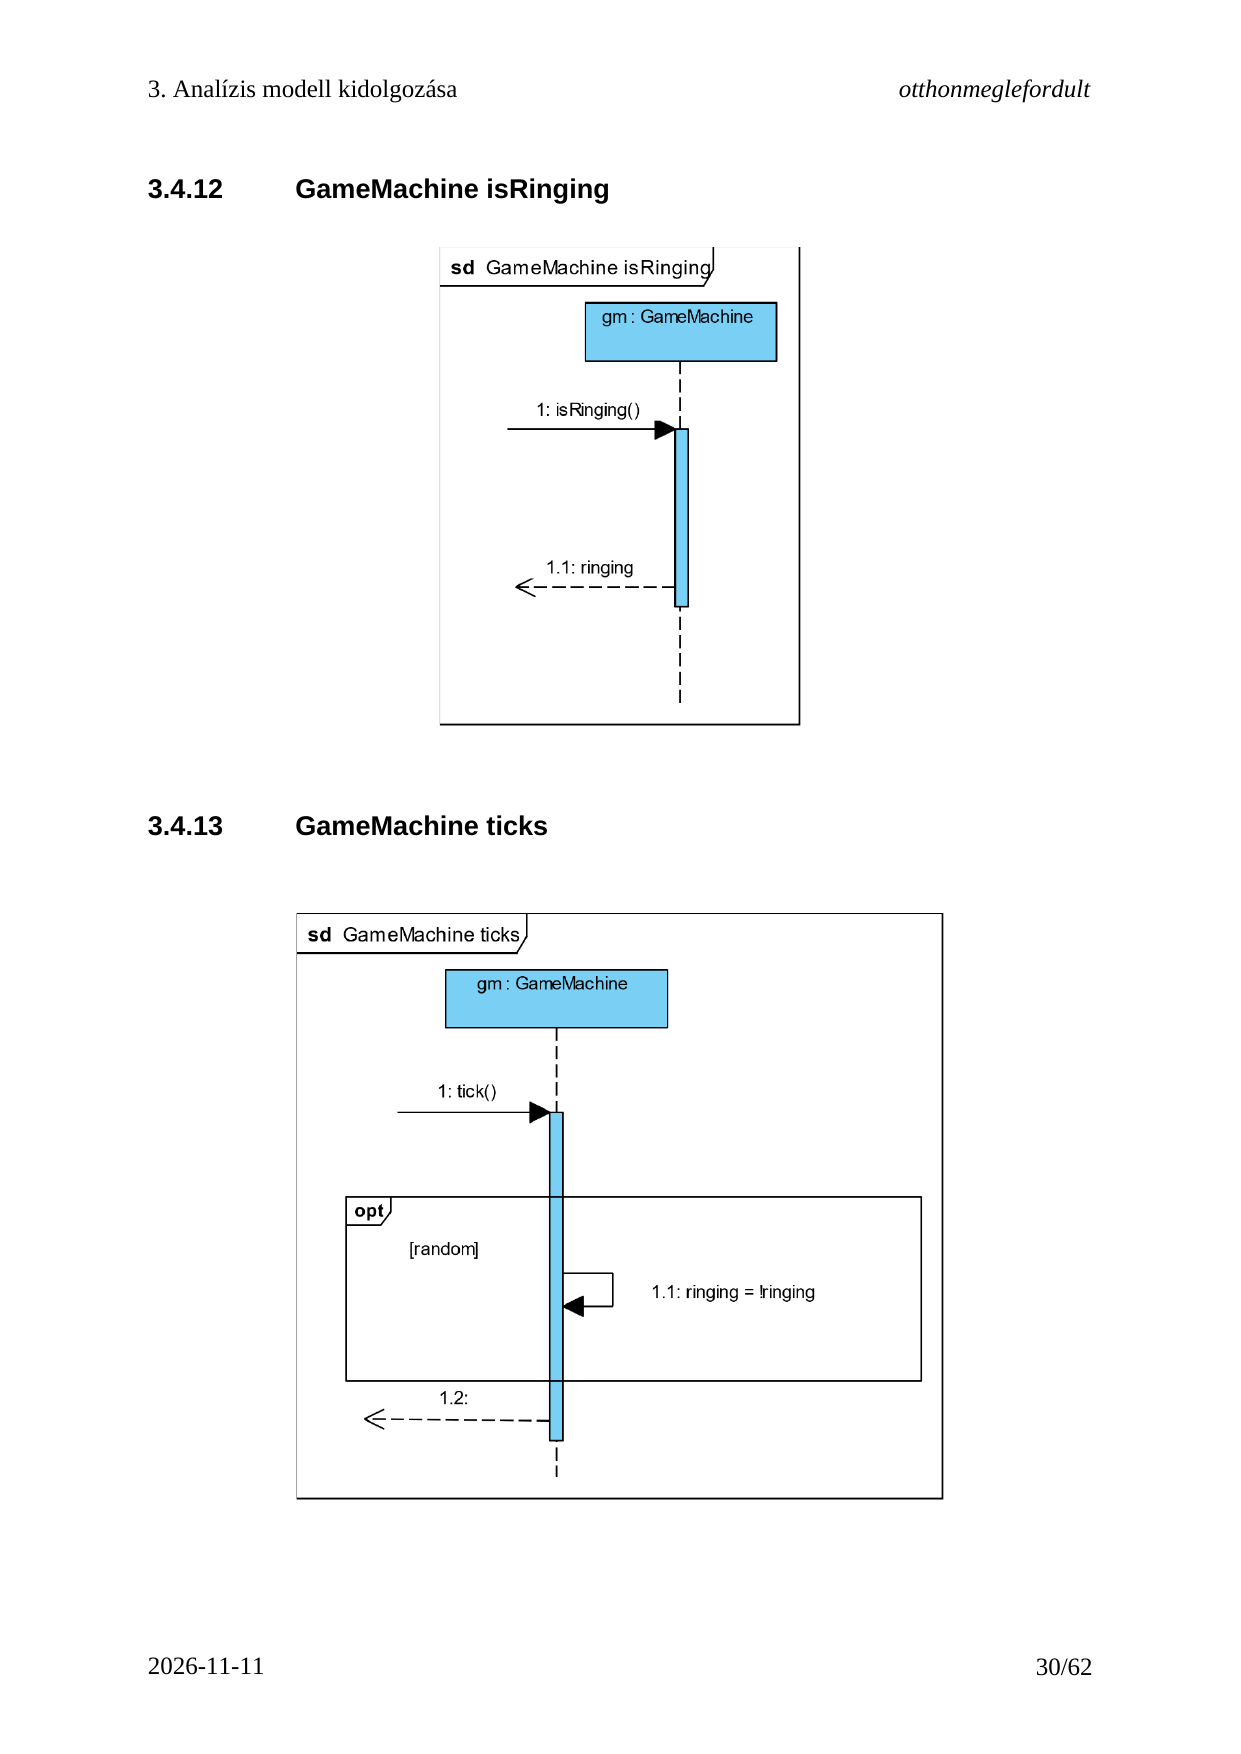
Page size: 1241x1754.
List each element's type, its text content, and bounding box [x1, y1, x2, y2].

picture [439, 247, 801, 726]
subtitle GameMachine ticks [148, 810, 1093, 842]
picture [296, 913, 944, 1500]
subtitle GameMachine isRinging [148, 173, 1093, 204]
